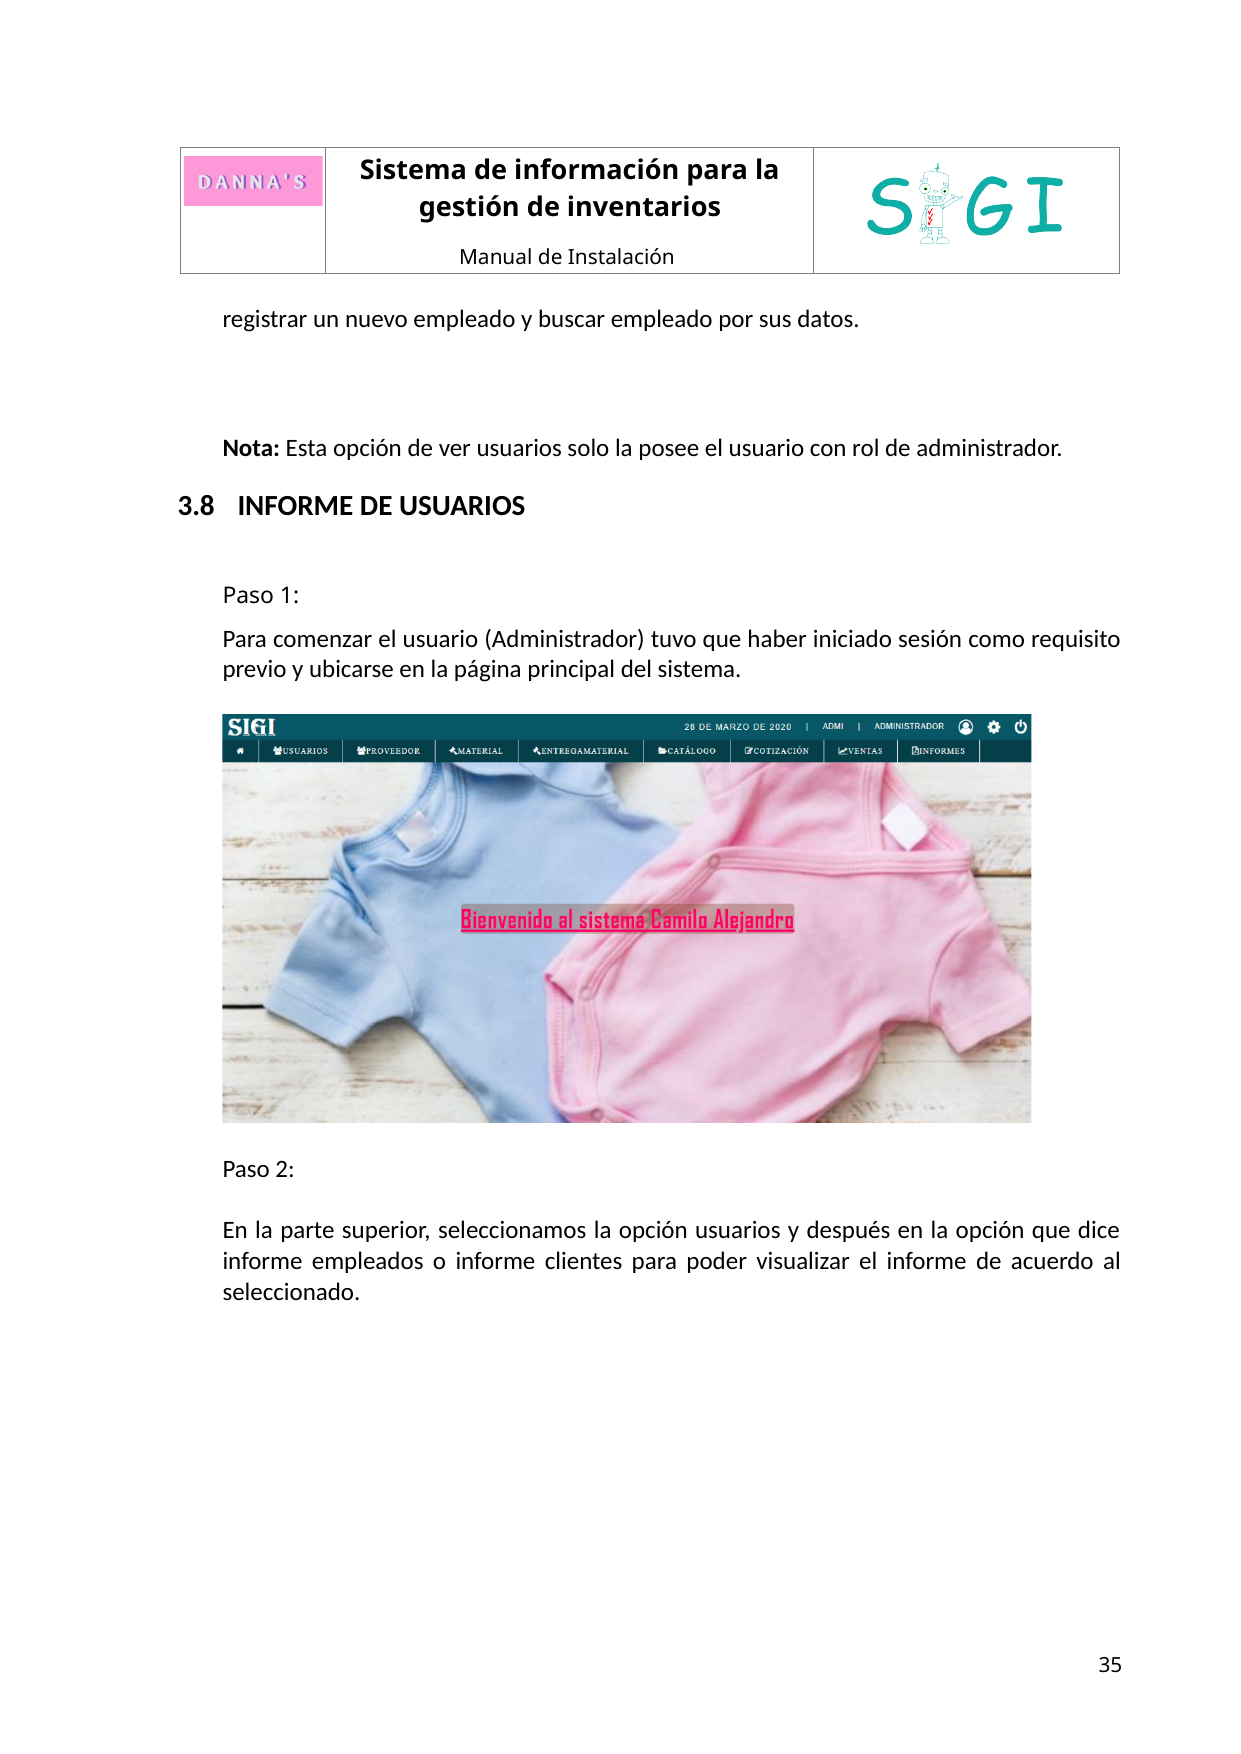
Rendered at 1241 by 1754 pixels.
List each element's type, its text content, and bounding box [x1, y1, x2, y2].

text Nota: Esta opción de ver usuarios solo la posee el usuario con rol de administrador. [222, 432, 1122, 462]
picture [183, 156, 323, 206]
picture [222, 714, 1032, 1123]
text Para comenzar el usuario (Administrador) tuvo que haber iniciado sesión como requisito previo y ubicarse en la página principal del sistema. [222, 623, 1122, 684]
subtitle INFORME DE USUARIOS [177, 487, 1122, 523]
text Paso 1: [222, 579, 1122, 611]
picture [862, 163, 1065, 257]
text En la parte superior, seleccionamos la opción usuarios y después en la opción que dice informe empleados o informe clientes para poder visualizar el informe de acuerdo al seleccionado. [222, 1214, 1122, 1306]
text Paso 2: [222, 1153, 1122, 1184]
text Sin embargo, aparecen opciones en la parte superior de la tabla, opciones como: registrar un nuevo empleado y buscar empleado por sus datos. [222, 303, 1122, 333]
